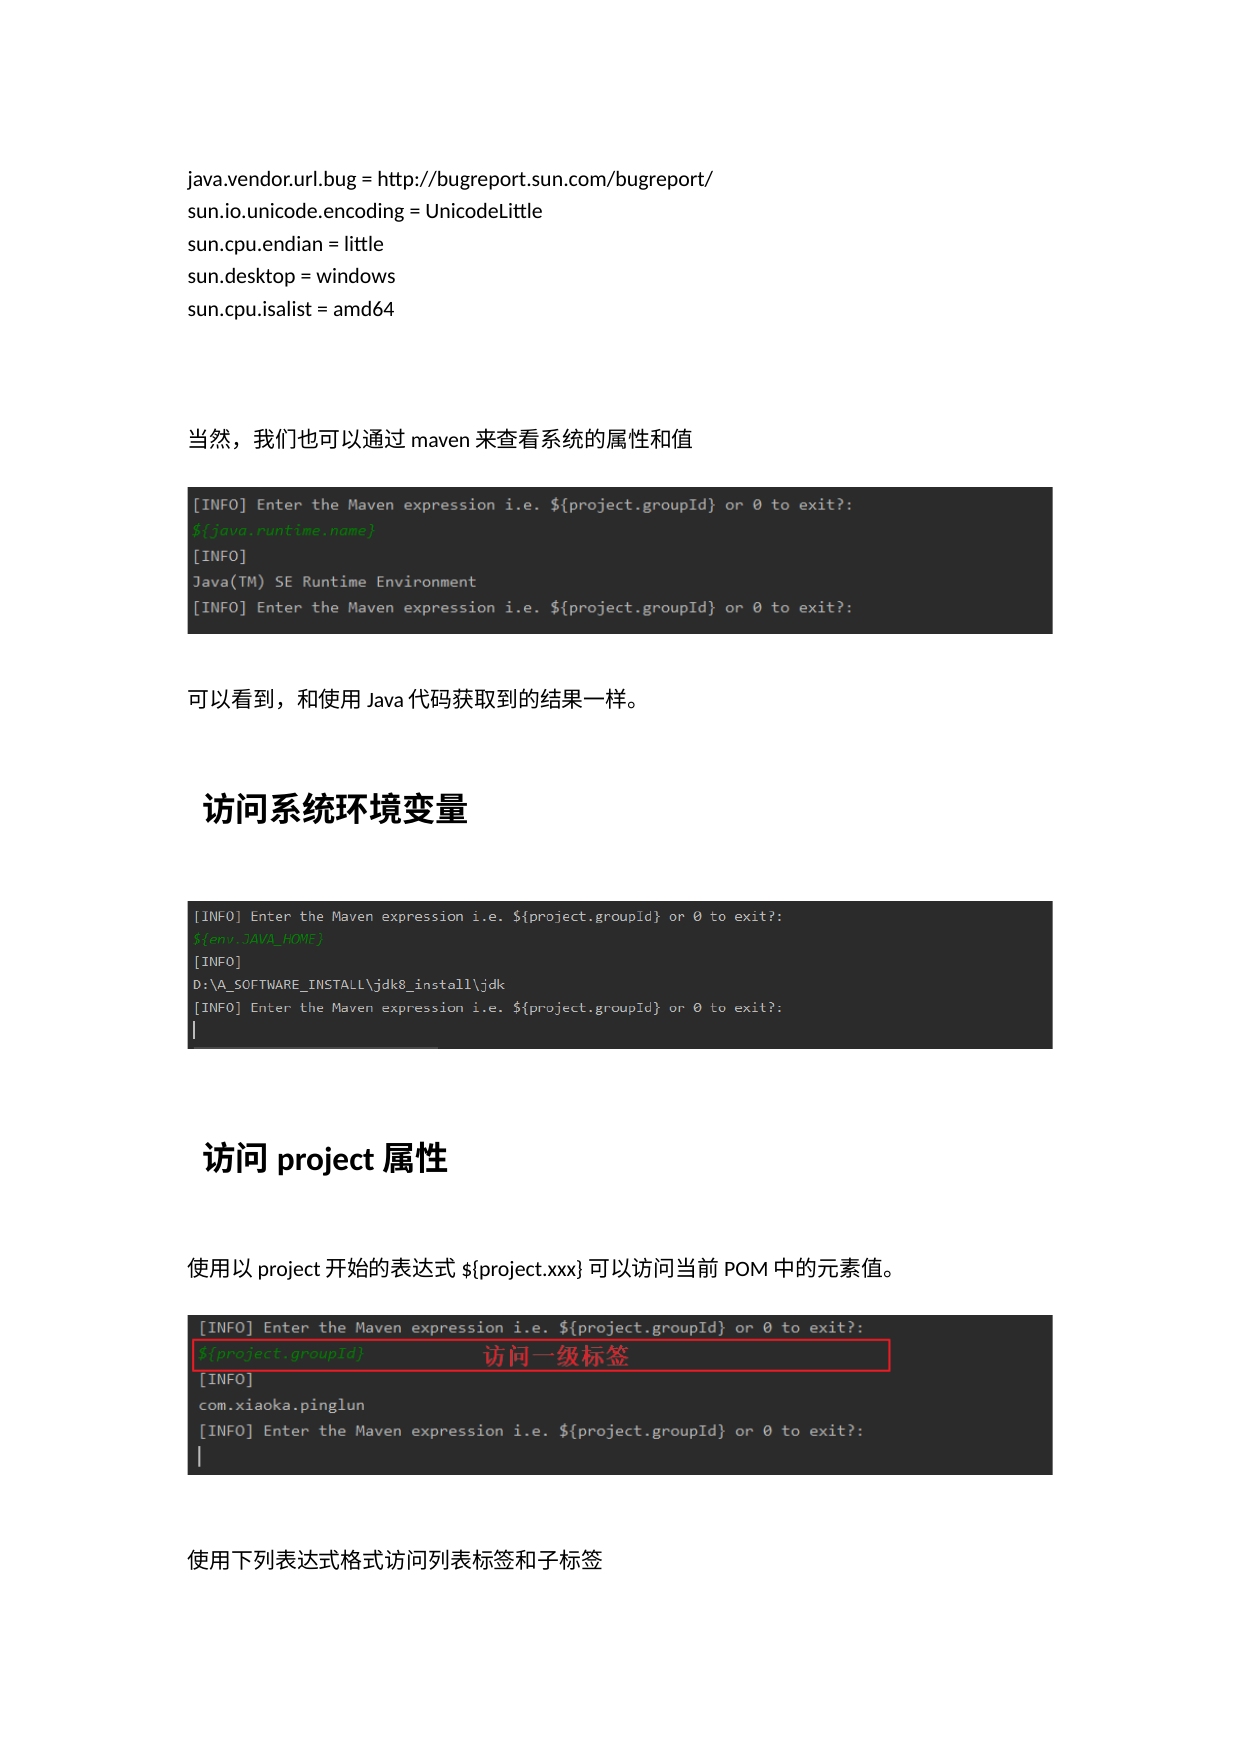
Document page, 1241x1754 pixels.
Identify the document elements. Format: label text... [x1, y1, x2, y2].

subtitle 访问 project 属性 [202, 1123, 1053, 1188]
picture [187, 487, 1053, 634]
text 可以看到，和使用Java代码获取到的结果一样。 [187, 682, 1053, 714]
picture [187, 901, 1053, 1049]
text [187, 162, 1053, 324]
text 使用以project开始的表达式 ${project.xxx} 可以访问当前 POM 中的元素值。 [187, 1251, 1053, 1283]
text 使用下列表达式格式访问列表标签和子标签 [187, 1543, 1053, 1576]
picture [187, 1315, 1053, 1475]
subtitle 访问系统环境变量 [202, 774, 1053, 839]
text 当然，我们也可以通过maven来查看系统的属性和值 [187, 422, 1053, 454]
